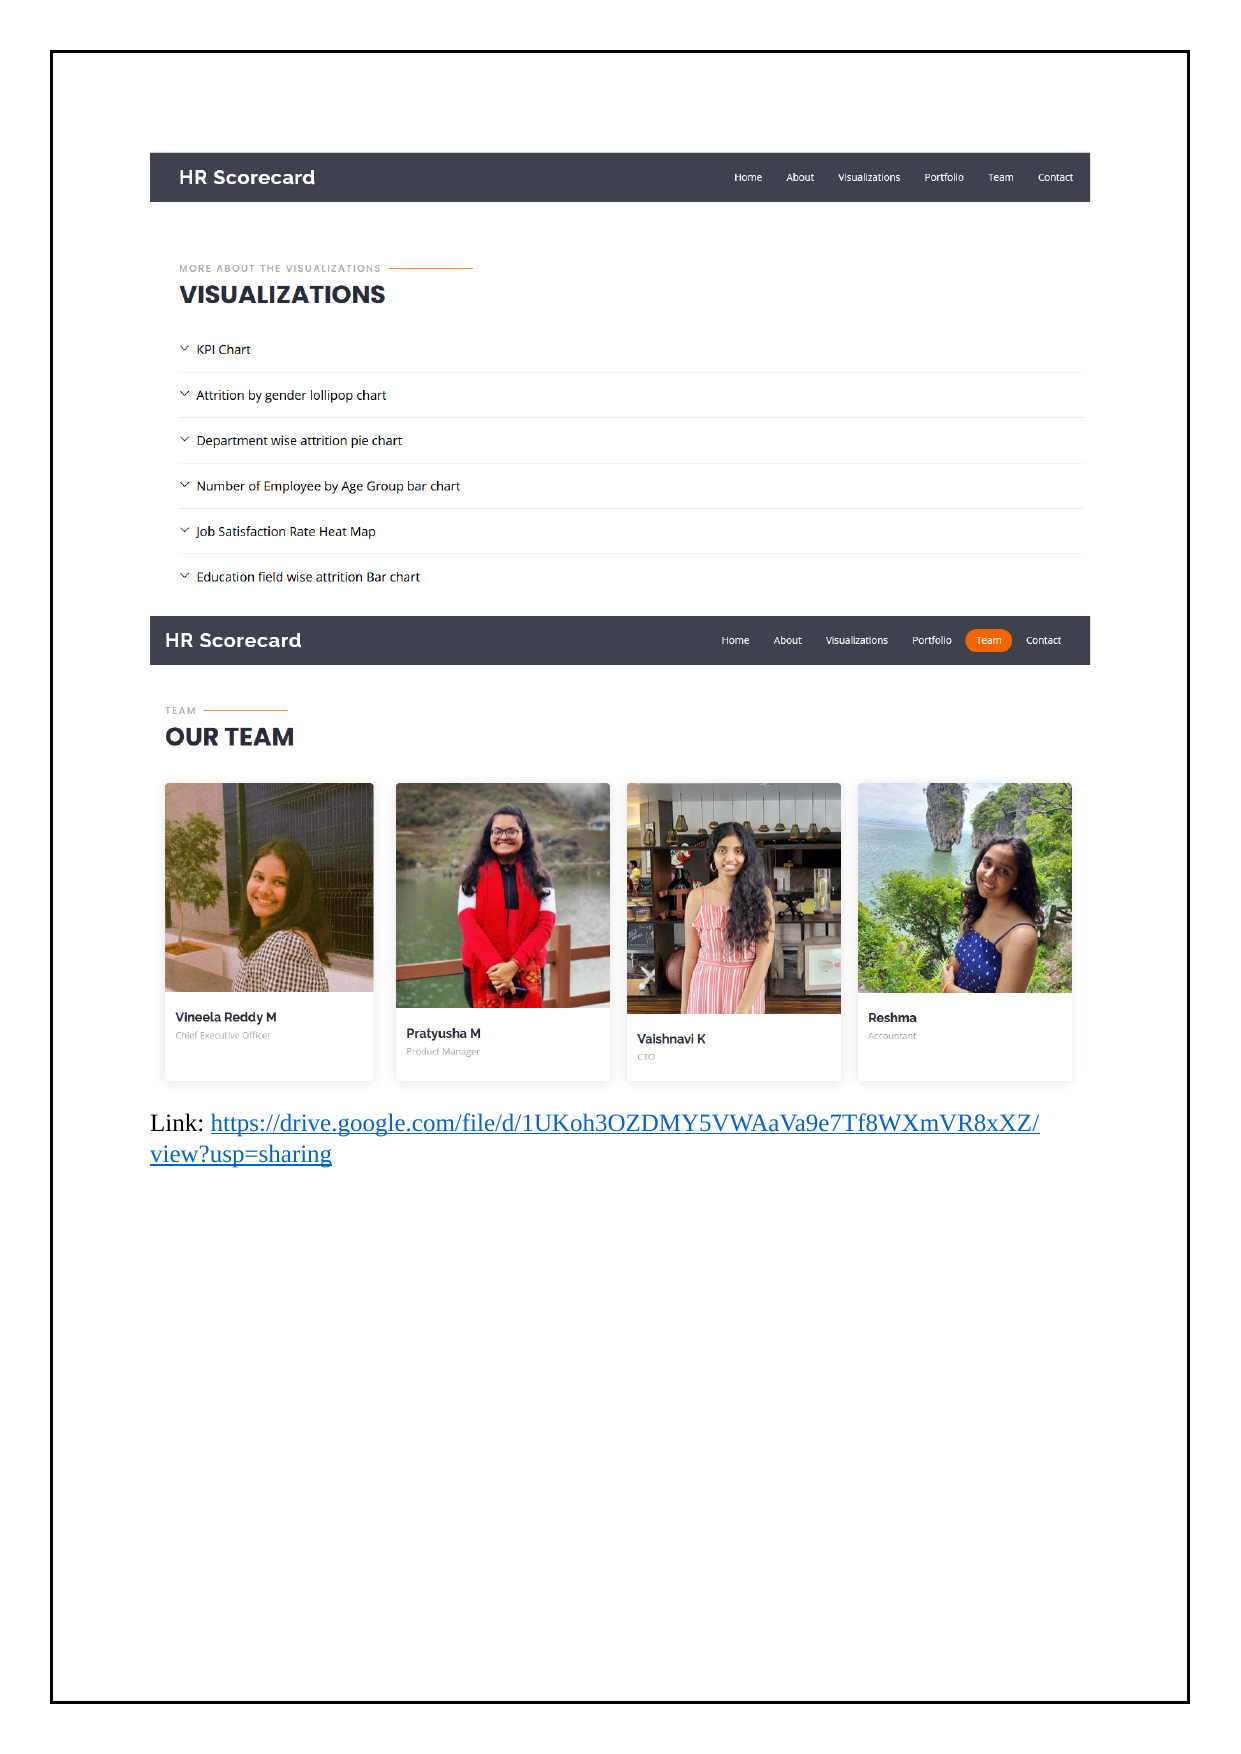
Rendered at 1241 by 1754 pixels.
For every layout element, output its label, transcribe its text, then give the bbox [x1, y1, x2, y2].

picture [150, 150, 1091, 598]
text Link: https://drive.google.com/file/d/1UKoh3OZDMY5VWAaVa9e7Tf8WXmVR8xXZ/view?usp=sharing [150, 1108, 1090, 1168]
picture [150, 616, 1091, 1090]
